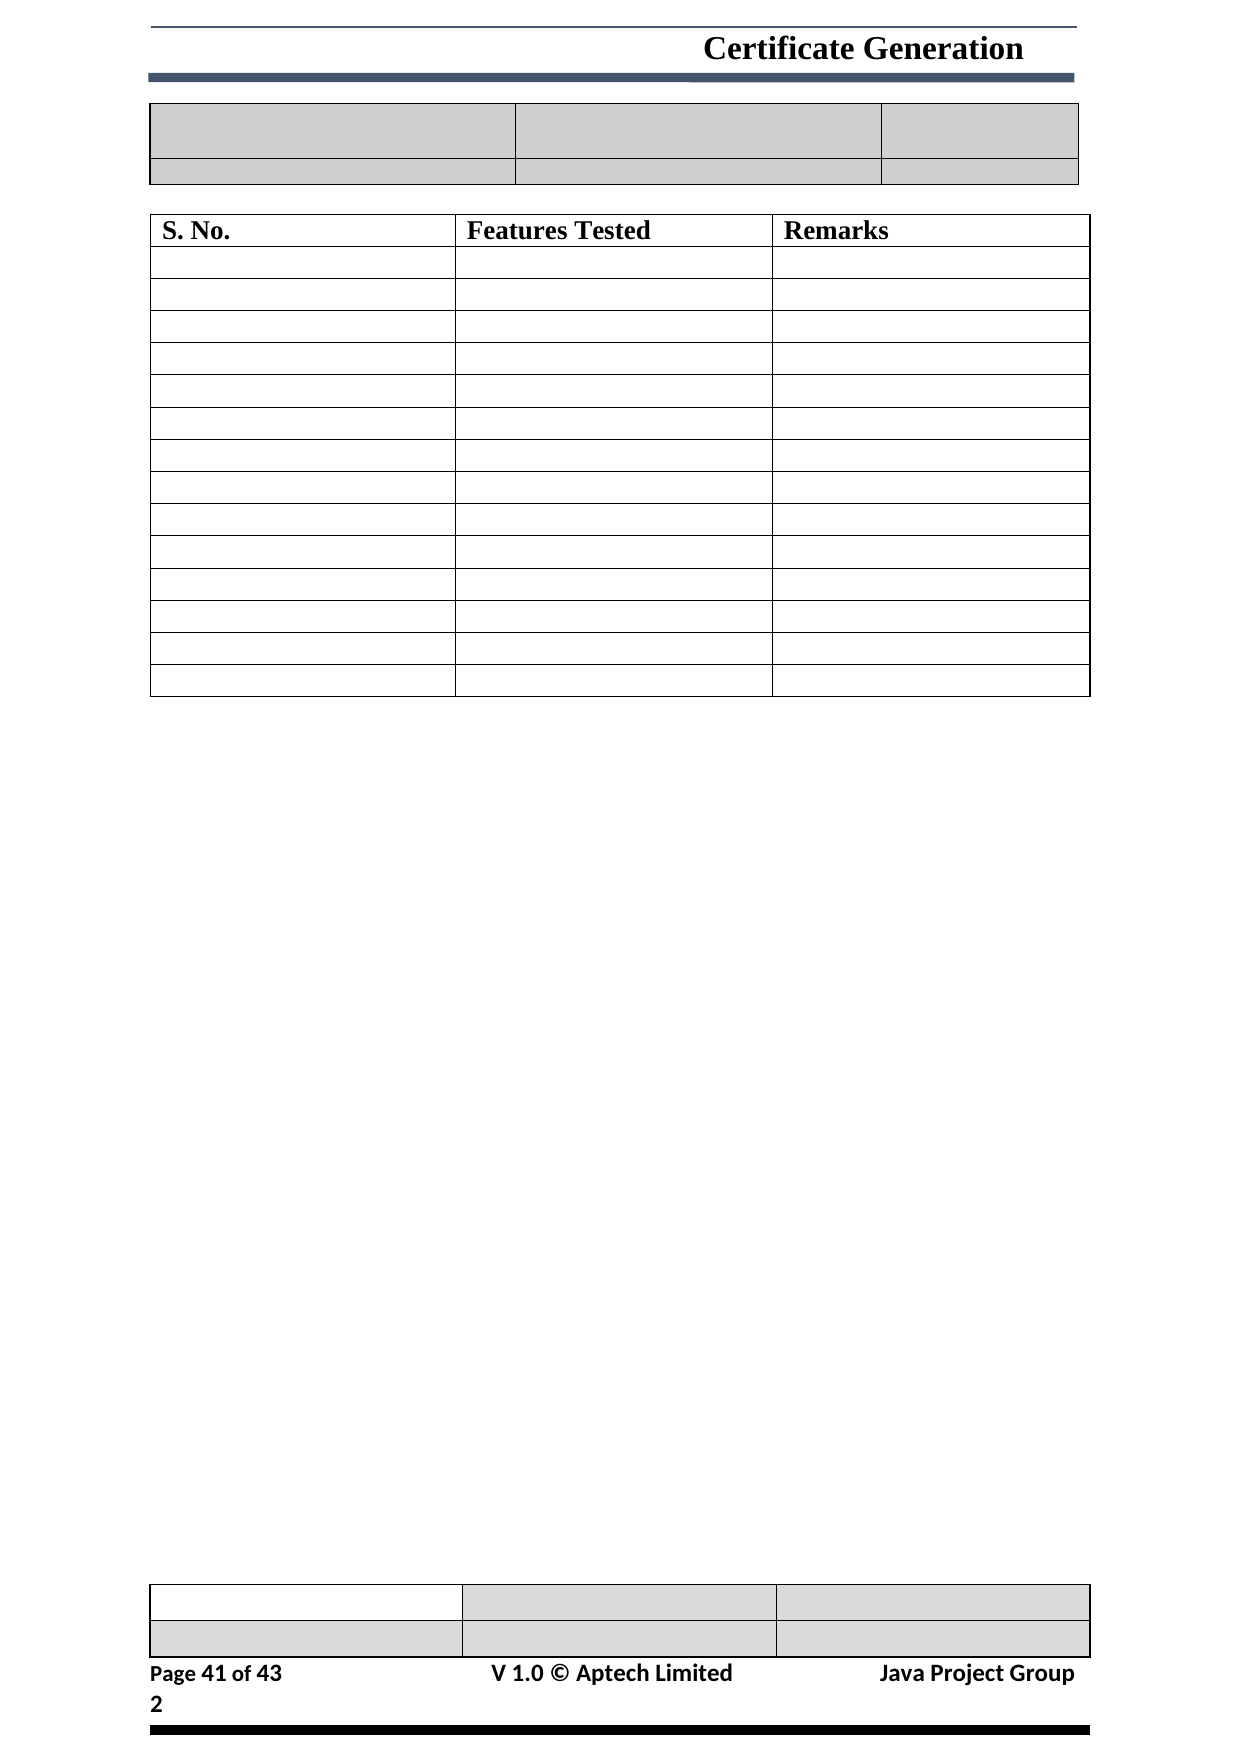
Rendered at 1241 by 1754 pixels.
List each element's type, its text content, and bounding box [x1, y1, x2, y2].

table_cell [456, 536, 772, 567]
table_cell [773, 472, 1089, 503]
table_cell [456, 472, 772, 503]
table_cell [151, 247, 455, 278]
table_cell [456, 504, 772, 535]
table_cell [151, 536, 455, 567]
table_cell [773, 601, 1089, 632]
table_cell [773, 504, 1089, 535]
table_header Features Tested [456, 215, 772, 246]
table_cell [456, 601, 772, 632]
table_cell [151, 408, 455, 439]
table_cell [773, 665, 1089, 696]
table_cell [773, 569, 1089, 600]
table_cell [456, 311, 772, 342]
table_header S. No. [151, 215, 455, 246]
table_header Remarks [773, 215, 1089, 246]
table_cell [773, 633, 1089, 664]
table_cell [151, 375, 455, 407]
table_cell [456, 279, 772, 310]
table_cell [773, 247, 1089, 278]
table_cell [151, 665, 455, 696]
table_cell [151, 440, 455, 471]
table_cell [151, 311, 455, 342]
table_cell [773, 440, 1089, 471]
table_cell [456, 408, 772, 439]
table_cell [151, 343, 455, 374]
table_cell [456, 665, 772, 696]
table_cell [773, 536, 1089, 567]
table_cell [151, 569, 455, 600]
table_cell [773, 343, 1089, 374]
table_cell [773, 311, 1089, 342]
table_cell [456, 569, 772, 600]
table_cell [456, 247, 772, 278]
table_cell [151, 504, 455, 535]
table_cell [773, 375, 1089, 407]
table_cell [773, 279, 1089, 310]
table_cell [456, 633, 772, 664]
table_cell [151, 279, 455, 310]
table_cell [456, 375, 772, 407]
table_cell [456, 343, 772, 374]
table_cell [151, 601, 455, 632]
table_cell [773, 408, 1089, 439]
table_cell [456, 440, 772, 471]
table_cell [151, 633, 455, 664]
table_cell [151, 472, 455, 503]
